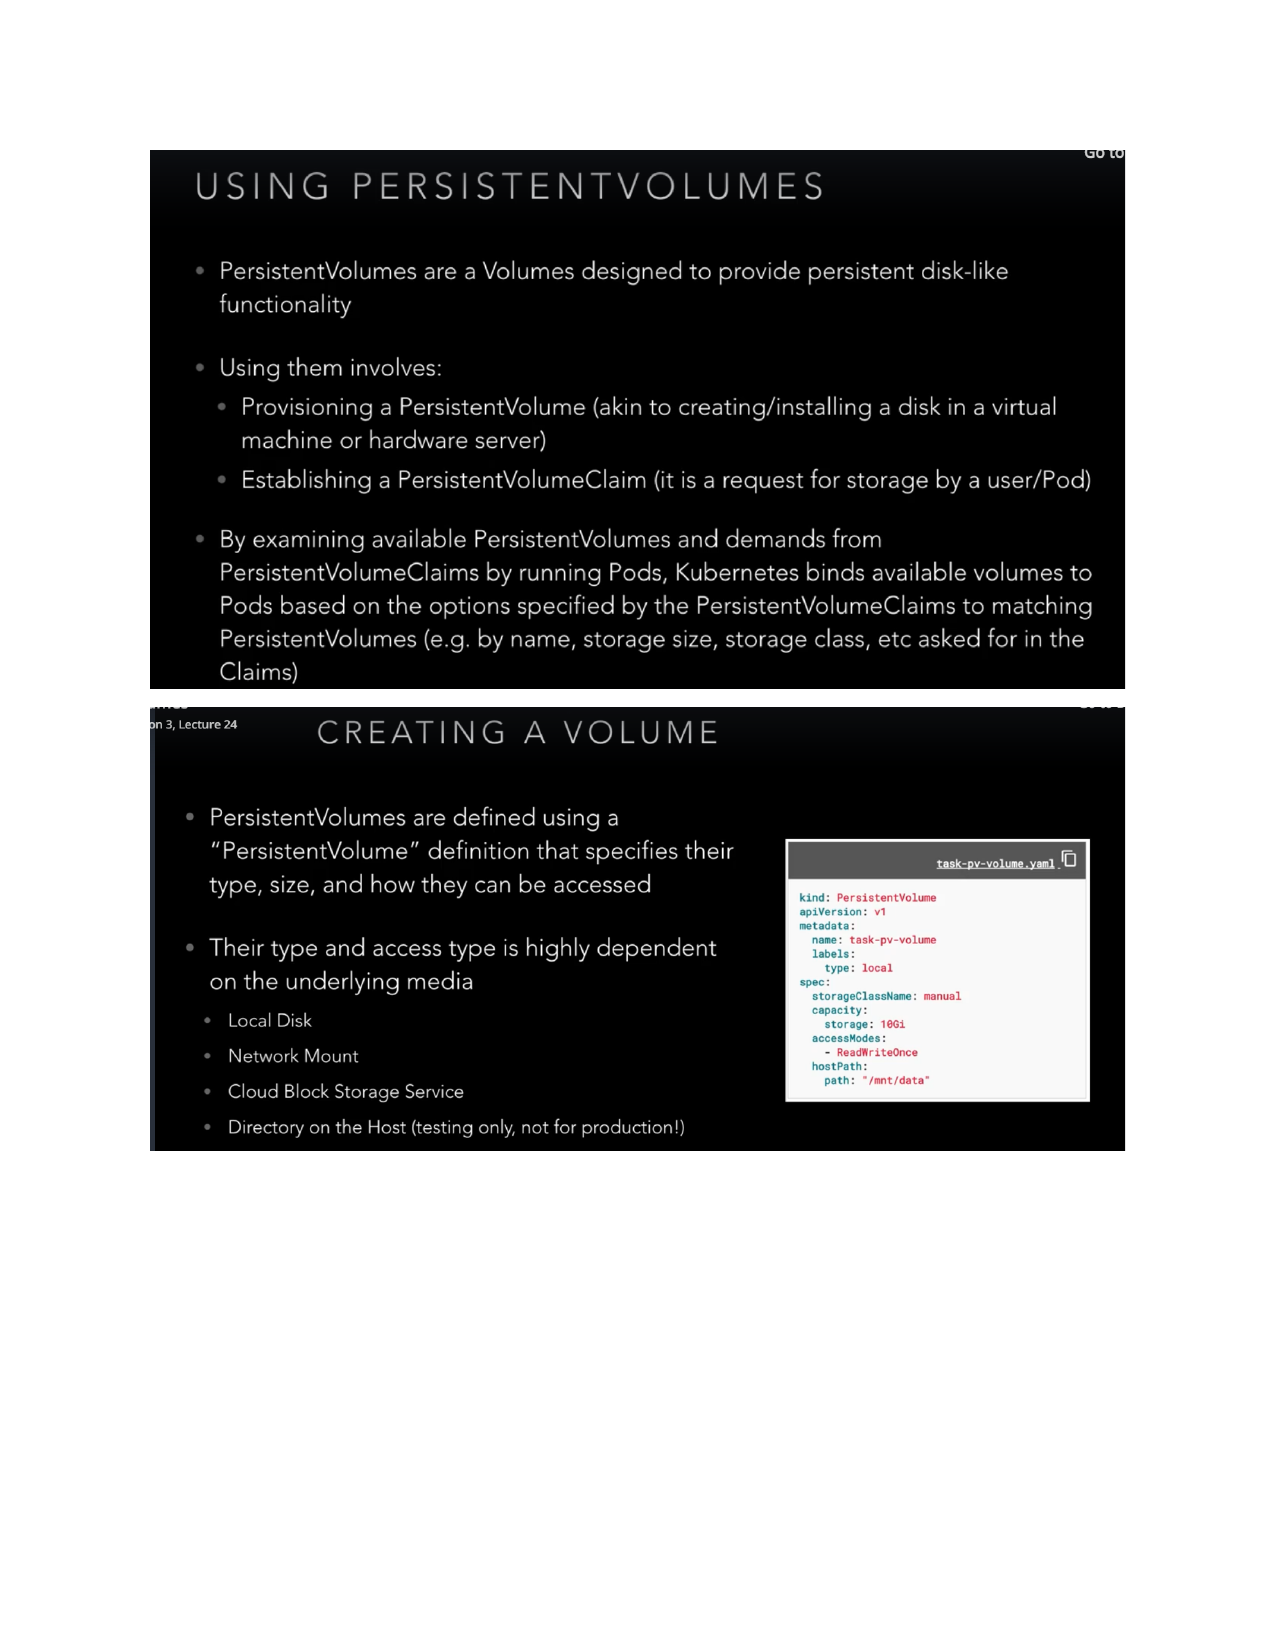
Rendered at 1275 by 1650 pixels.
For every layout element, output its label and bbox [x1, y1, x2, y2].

picture [150, 707, 1125, 1151]
picture [150, 150, 1125, 689]
